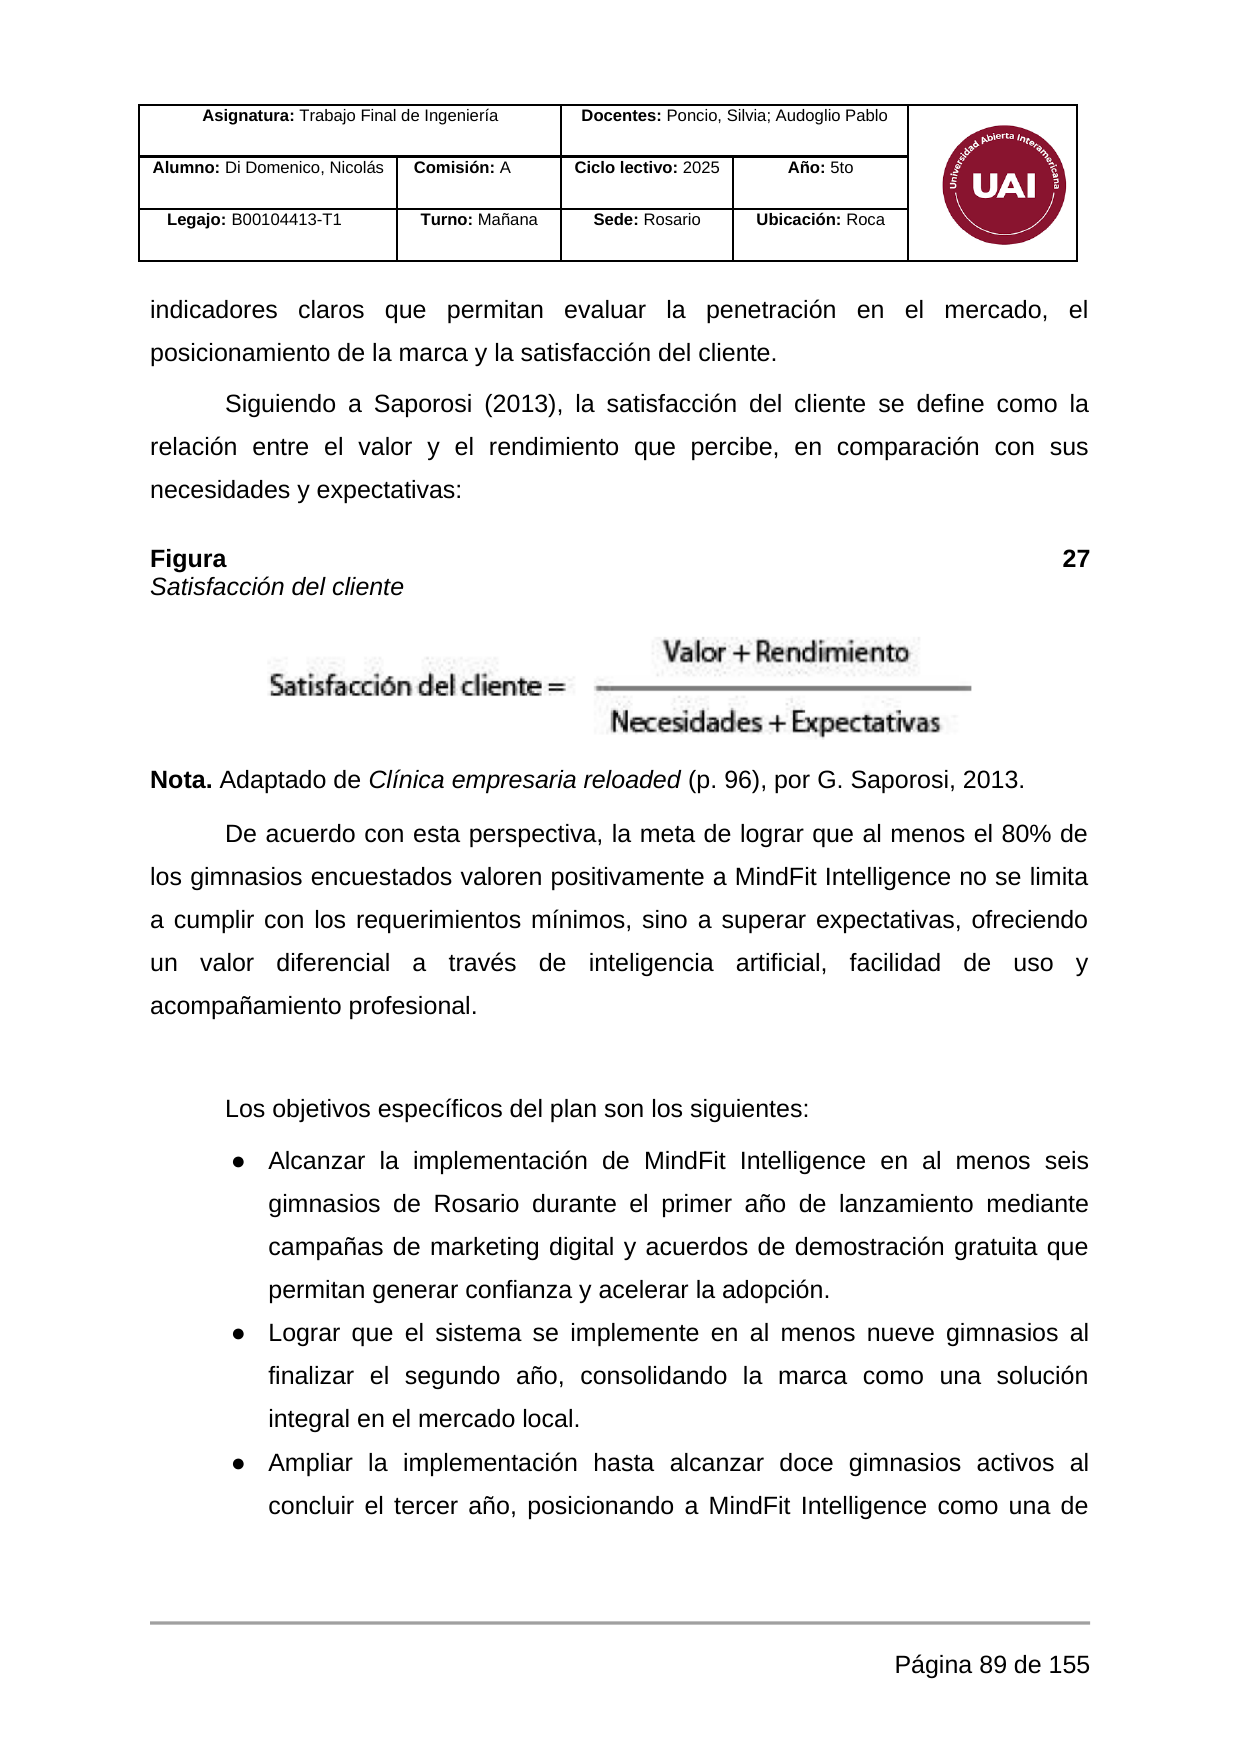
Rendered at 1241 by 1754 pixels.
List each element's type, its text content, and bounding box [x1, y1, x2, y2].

text Figura 27 Satisfacción del cliente [150, 544, 1090, 601]
text Nota. Adaptado de Clínica empresaria reloaded (p. 96), por G. Saporosi, 2013. [150, 765, 1090, 794]
text De acuerdo con esta perspectiva, la meta de lograr que al menos el 80% de los gimnasios encuestados valoren positivamente a MindFit Intelligence no se limita a cumplir con los requerimientos mínimos, sino a superar expectativas, ofreciendo un valor diferencial a través de inteligencia artificial, facilidad de uso y acompañamiento profesional. [150, 819, 1090, 1020]
picture [939, 118, 1068, 150]
text Siguiendo a Saporosi (2013), la satisfacción del cliente se define como la relación entre el valor y el rendimiento que percibe, en comparación con sus necesidades y expectativas: [150, 389, 1090, 504]
text Los objetivos específicos del plan son los siguientes: [150, 1094, 1090, 1123]
list Alcanzar la implementación de MindFit Intelligence en al menos seis gimnasios de Rosario durante el primer año de lanzamiento mediante campañas de marketing digital y acuerdos de demostración gratuita que permitan generar confianza y acelerar la adopción. [231, 1146, 1090, 1304]
list Lograr que el sistema se implemente en al menos nueve gimnasios al finalizar el segundo año, consolidando la marca como una solución integral en el mercado local. [231, 1318, 1090, 1433]
picture [262, 626, 979, 741]
